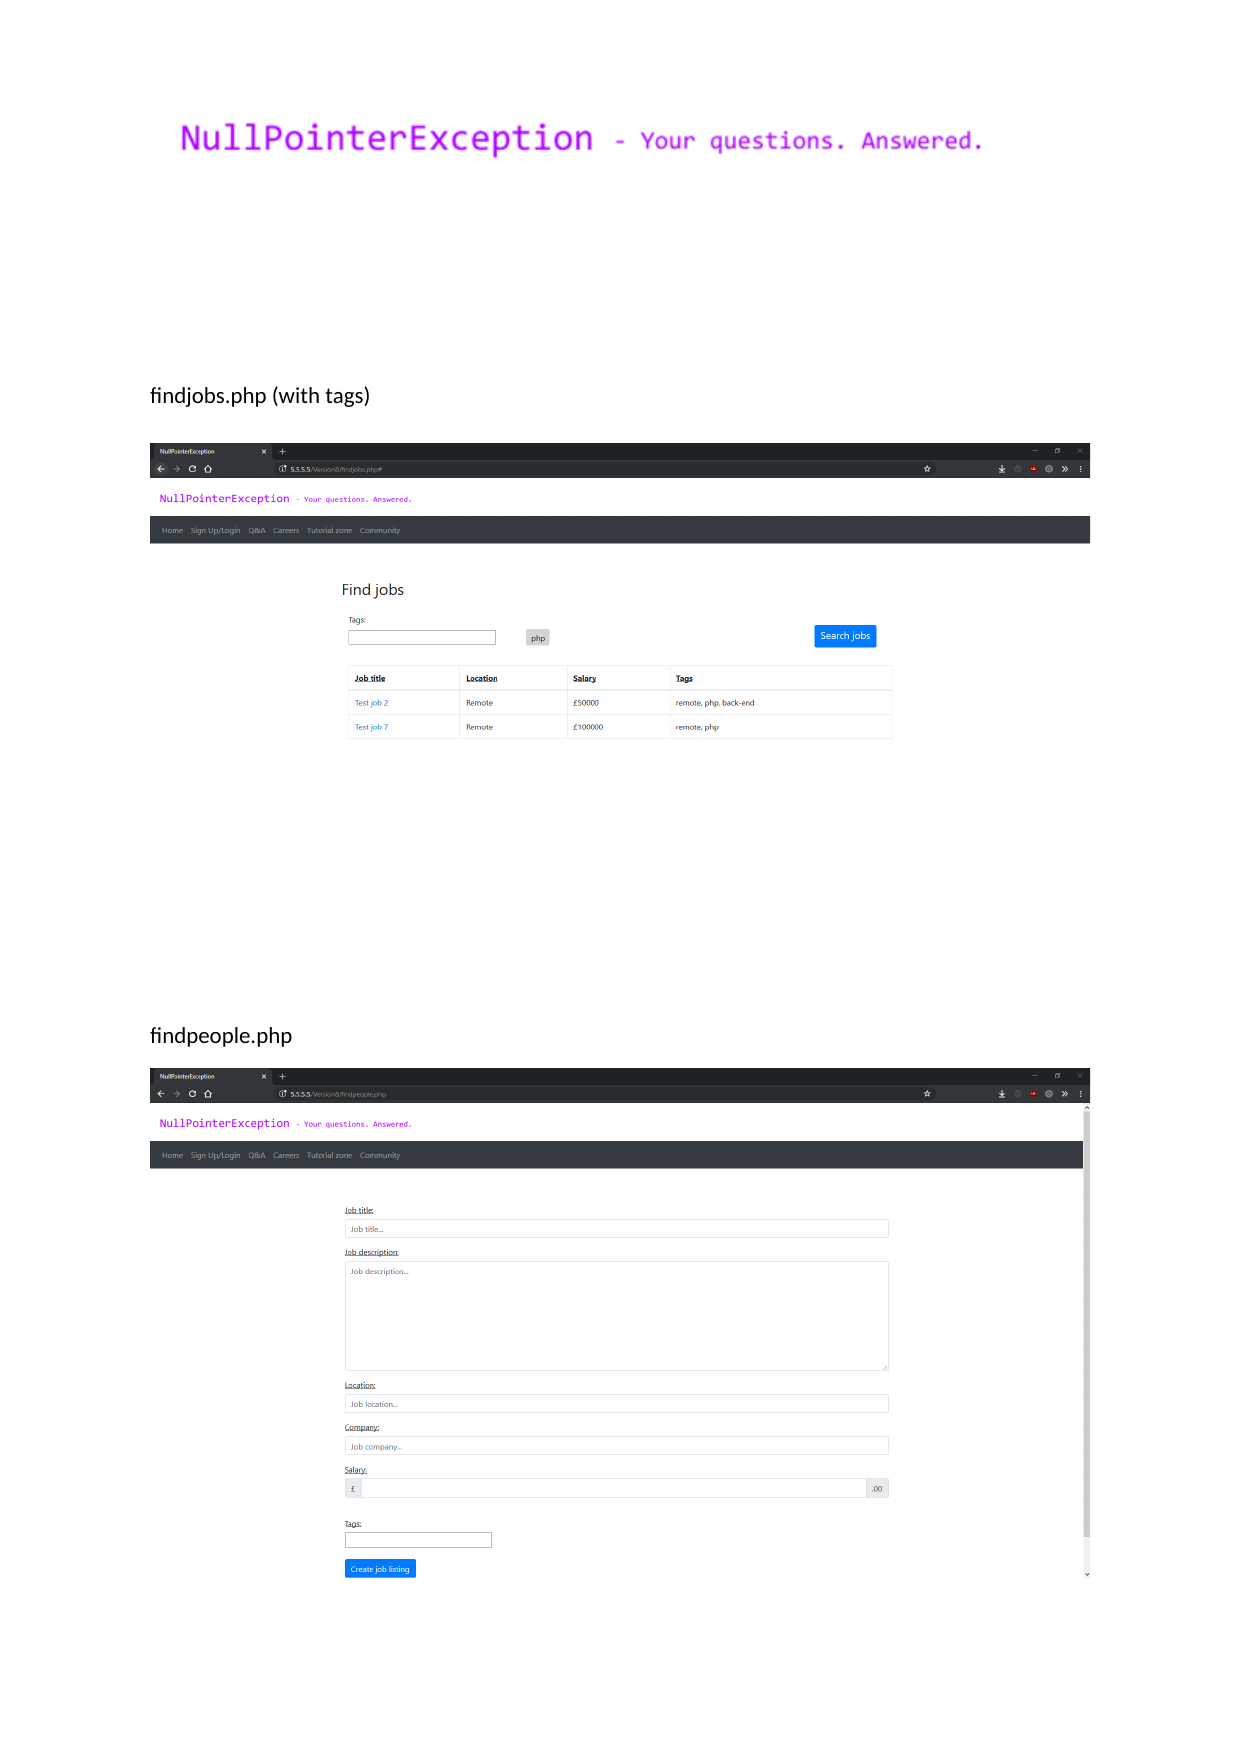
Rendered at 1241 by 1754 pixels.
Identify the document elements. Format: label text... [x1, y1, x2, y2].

picture [150, 73, 1091, 194]
text findjobs.php (with tags) [150, 381, 1090, 409]
text findpeople.php [150, 1021, 1090, 1049]
picture [150, 1068, 1091, 1578]
picture [150, 443, 1091, 954]
